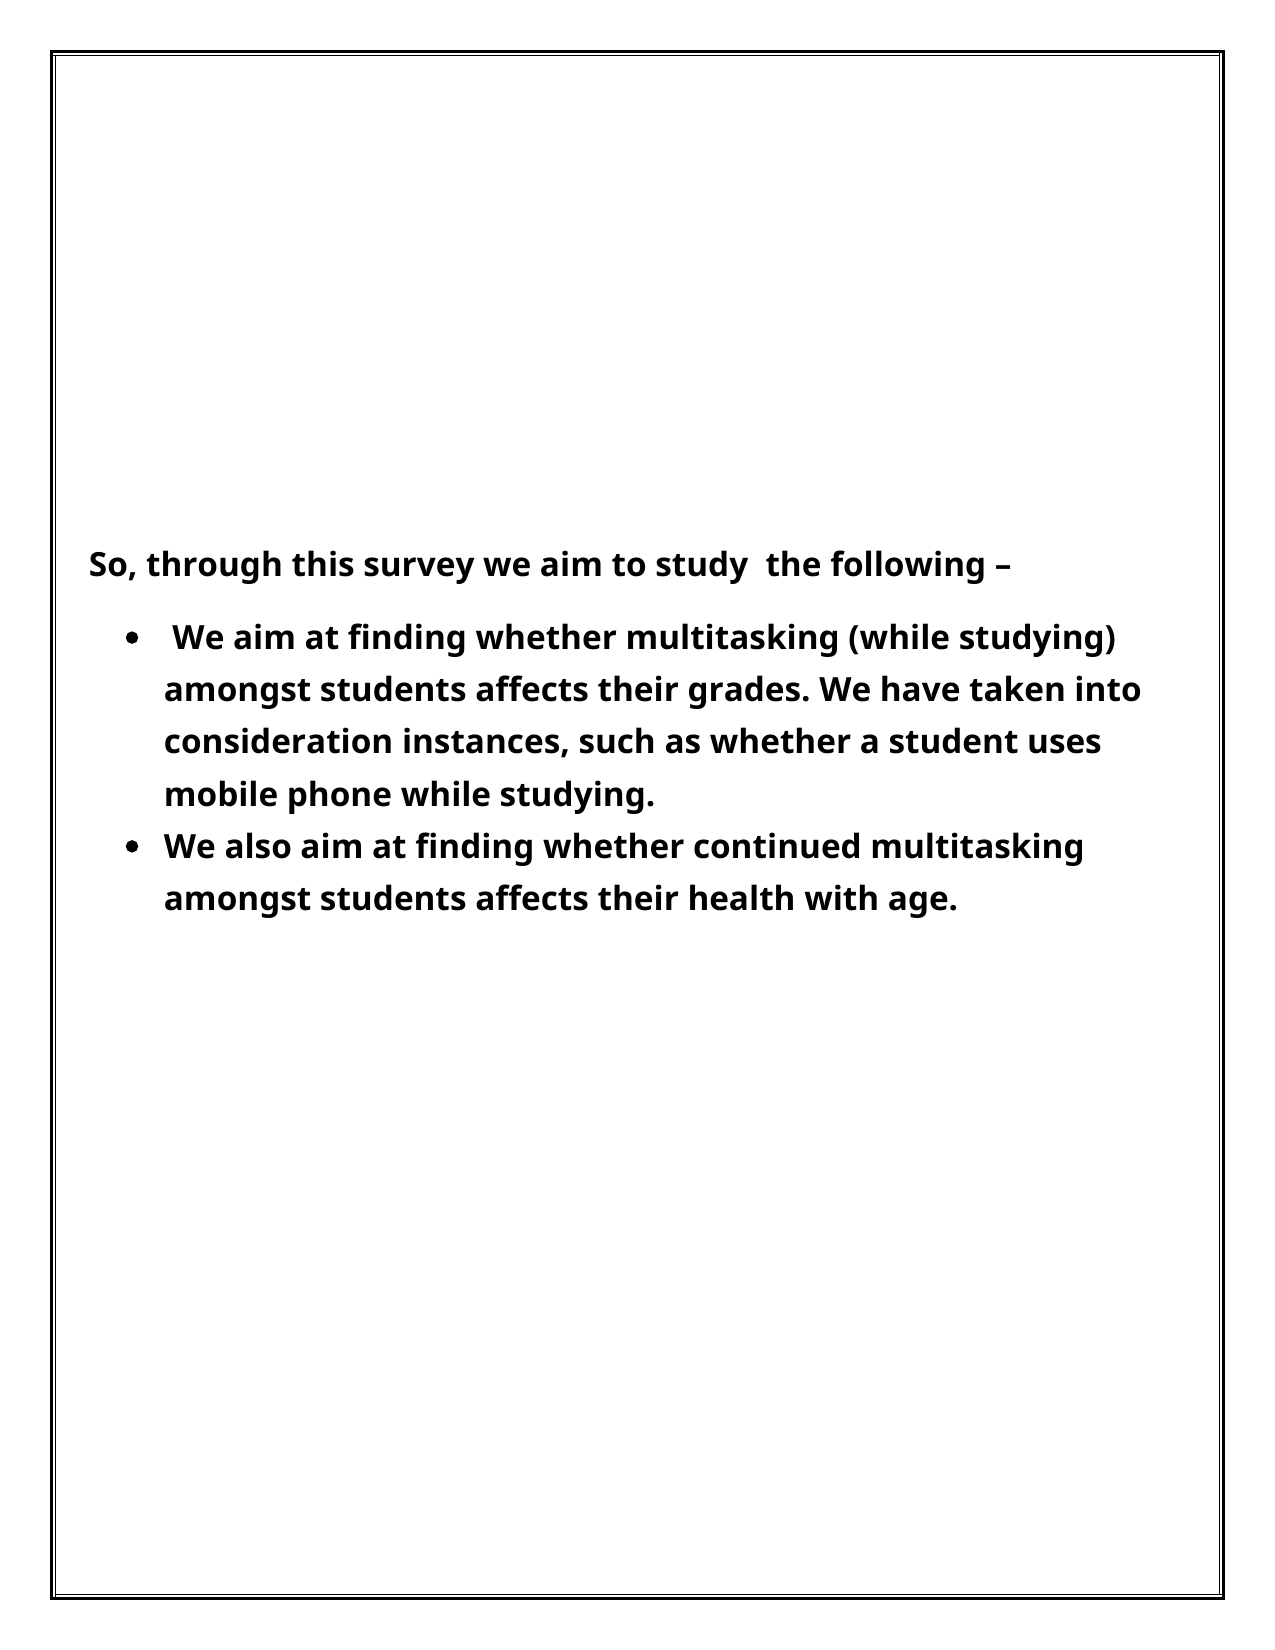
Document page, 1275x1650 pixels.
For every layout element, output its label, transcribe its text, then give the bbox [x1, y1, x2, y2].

text So, through this survey we aim to study the following – [89, 541, 1196, 586]
list We also aim at finding whether continued multitasking amongst students affects their health with age. [126, 822, 1196, 920]
list We aim at finding whether multitasking (while studying) amongst students affects their grades. We have taken into consideration instances, such as whether a student uses mobile phone while studying. [126, 614, 1196, 816]
